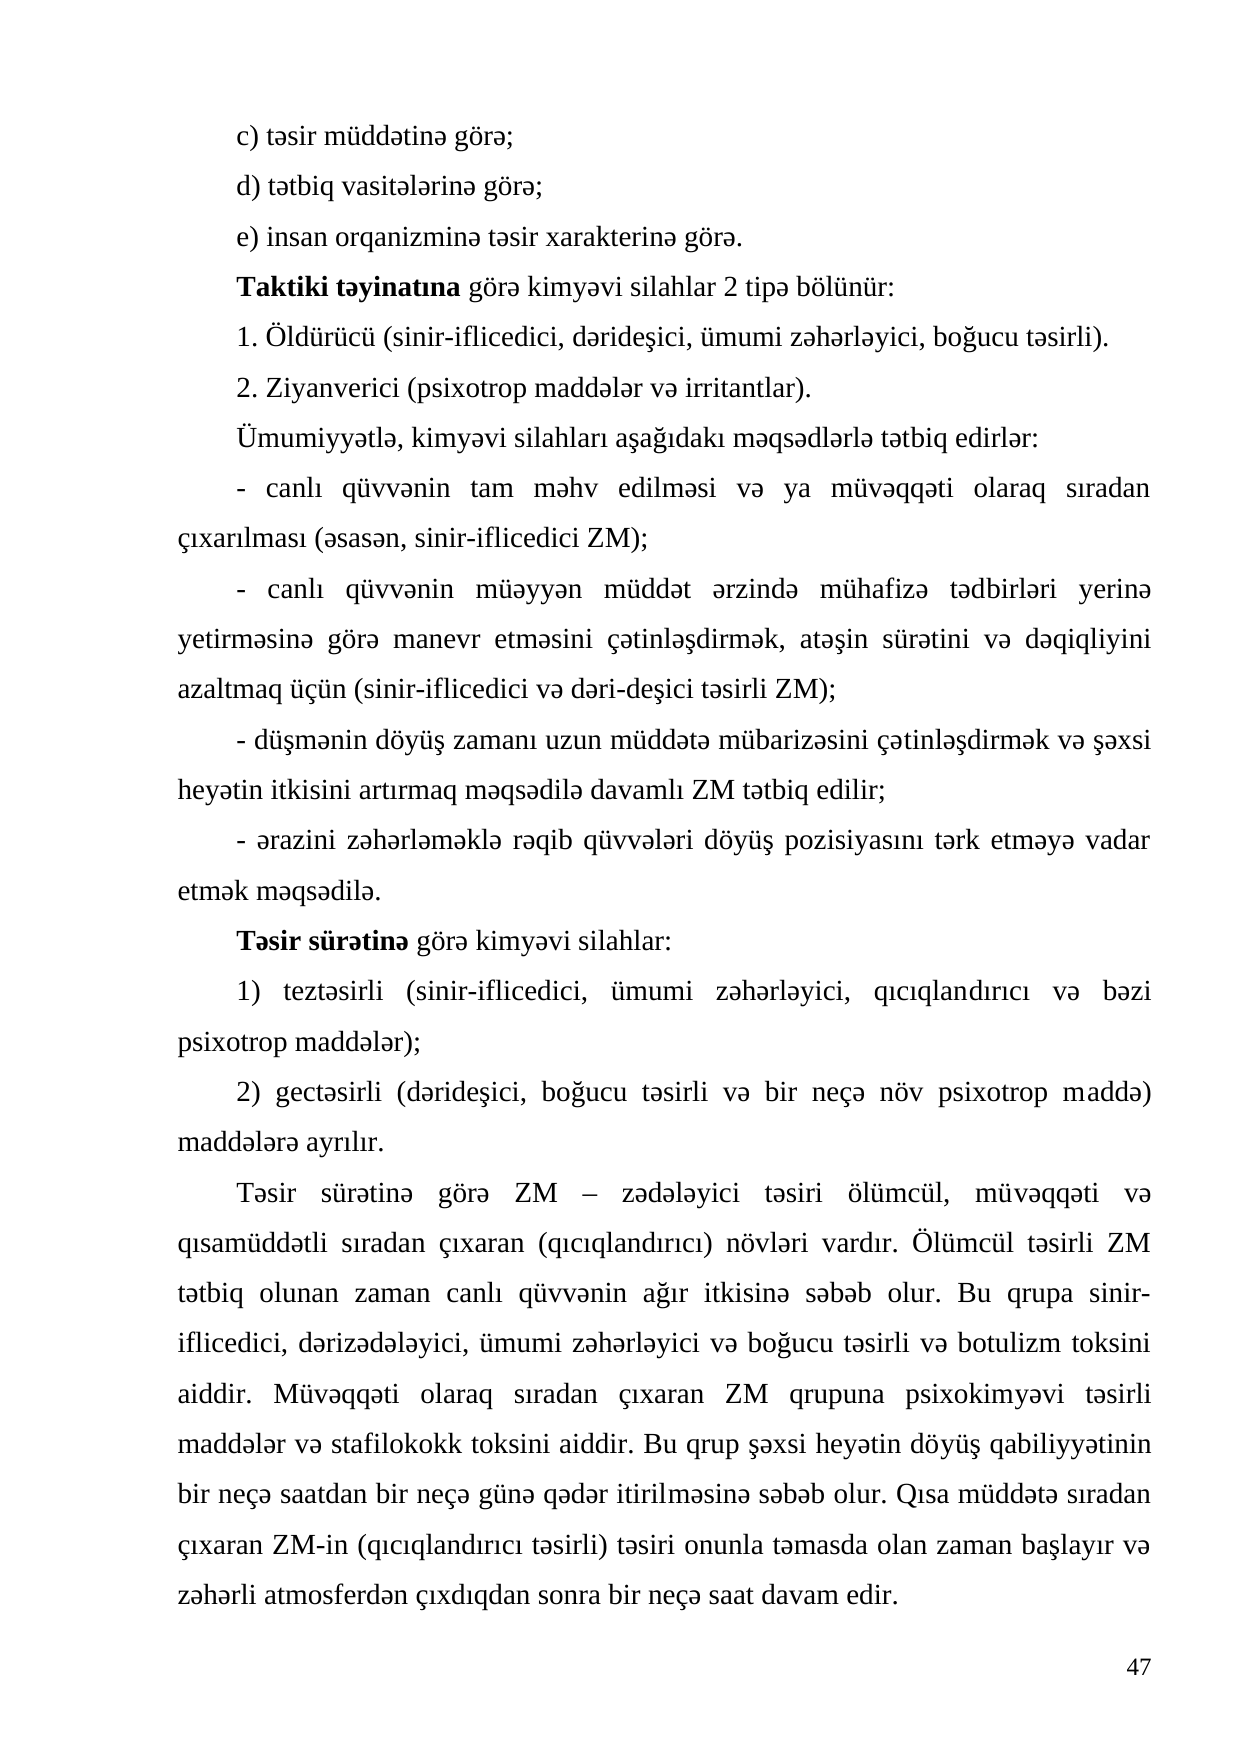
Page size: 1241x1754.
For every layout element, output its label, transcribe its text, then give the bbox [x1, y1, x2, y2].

text - canlı qüvvənin müəyyən müddət ərzində mühafizə tədbirləri yerinə yetirməsinə görə manevr etməsini çətinləşdirmək, atəşin sürətini və dəqiqliyini azaltmaq üçün (sinir-iflicedici və dəri-deşici təsirli ZM); [177, 571, 1152, 705]
text Təsir sürətinə görə ZM – zədələyici təsiri ölümcül, müvəqqəti və qısamüddətli sıradan çıxaran (qıcıqlandırıcı) növləri vardır. Ölümcül təsirli ZM tətbiq olunan zaman canlı qüvvənin ağır itkisinə səbəb olur. Bu qrupa sinir-iflicedici, dərizədələyici, ümumi zəhərləyici və boğucu təsirli və botulizm toksini aiddir. Müvəqqəti olaraq sıradan çıxaran ZM qrupuna psixokimyəvi təsirli maddələr və stafilokokk toksini aiddir. Bu qrup şəxsi heyətin döyüş qabiliyyətinin bir neçə saatdan bir neçə günə qədər itirilməsinə səbəb olur. Qısa müddətə sıradan çıxaran ZM-in (qıcıqlandırıcı təsirli) təsiri onunla təmasda olan zaman başlayır və zəhərli atmosferdən çıxdıqdan sonra bir neçə saat davam edir. [177, 1175, 1152, 1611]
text 1) teztəsirli (sinir-iflicedici, ümumi zəhərləyici, qıcıqlandırıcı və bəzi psixotrop maddələr); [177, 973, 1152, 1057]
text 2) gectəsirli (dərideşici, boğucu təsirli və bir neçə növ psixotrop maddə) maddələrə ayrılır. [177, 1074, 1152, 1158]
text - düşmənin döyüş zamanı uzun müddətə mübarizəsini çətinləşdirmək və şəxsi heyətin itkisini artırmaq məqsədilə davamlı ZM tətbiq edilir; [177, 722, 1152, 806]
text 2. Ziyanverici (psixotrop maddələr və irritantlar). [177, 370, 1152, 403]
text c) təsir müddətinə görə; [177, 118, 1152, 152]
text Ümumiyyətlə, kimyəvi silahları aşağıdakı məqsədlərlə tətbiq edirlər: [177, 420, 1152, 453]
text - canlı qüvvənin tam məhv edilməsi və ya müvəqqəti olaraq sıradan çıxarılması (əsasən, sinir-iflicedici ZM); [177, 470, 1152, 554]
text 1. Öldürücü (sinir-iflicedici, dərideşici, ümumi zəhərləyici, boğucu təsirli). [177, 319, 1152, 353]
text Taktiki təyinatına görə kimyəvi silahlar 2 tipə bölünür: [177, 269, 1152, 303]
text - ərazini zəhərləməklə rəqib qüvvələri döyüş pozisiyasını tərk etməyə vadar etmək məqsədilə. [177, 822, 1152, 906]
text d) tətbiq vasitələrinə görə; [177, 168, 1152, 202]
text e) insan orqanizminə təsir xarakterinə görə. [177, 219, 1152, 252]
text Təsir sürətinə görə kimyəvi silahlar: [177, 923, 1152, 957]
